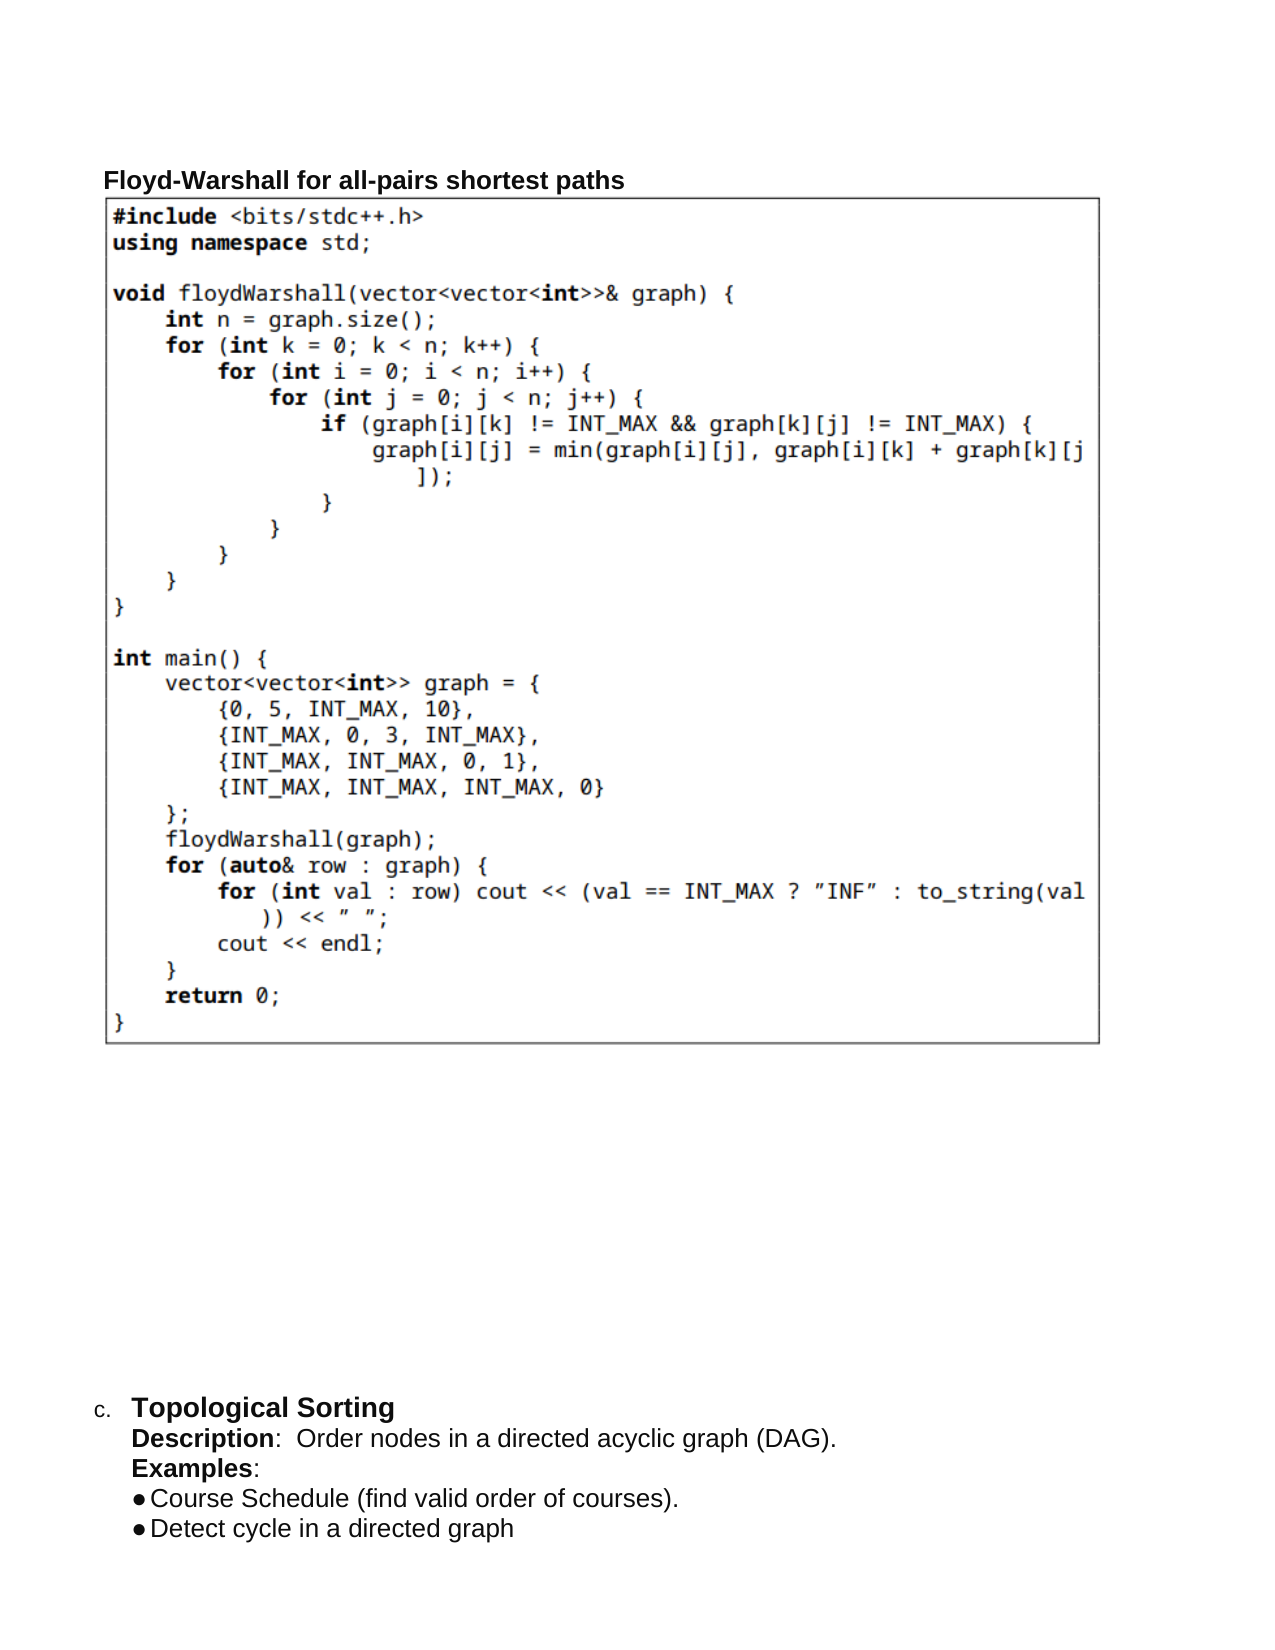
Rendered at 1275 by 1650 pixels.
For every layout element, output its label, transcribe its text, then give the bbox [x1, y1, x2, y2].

text Description: Order nodes in a directed acyclic graph (DAG). [131, 1423, 1125, 1453]
list Course Schedule (find valid order of courses). [131, 1483, 1125, 1513]
text Floyd-Warshall for all-pairs shortest paths [103, 165, 1125, 195]
picture [103, 195, 1104, 1050]
text Examples: [131, 1453, 1125, 1483]
list Detect cycle in a directed graph [131, 1513, 1125, 1543]
list Topological Sorting [94, 1391, 1125, 1423]
